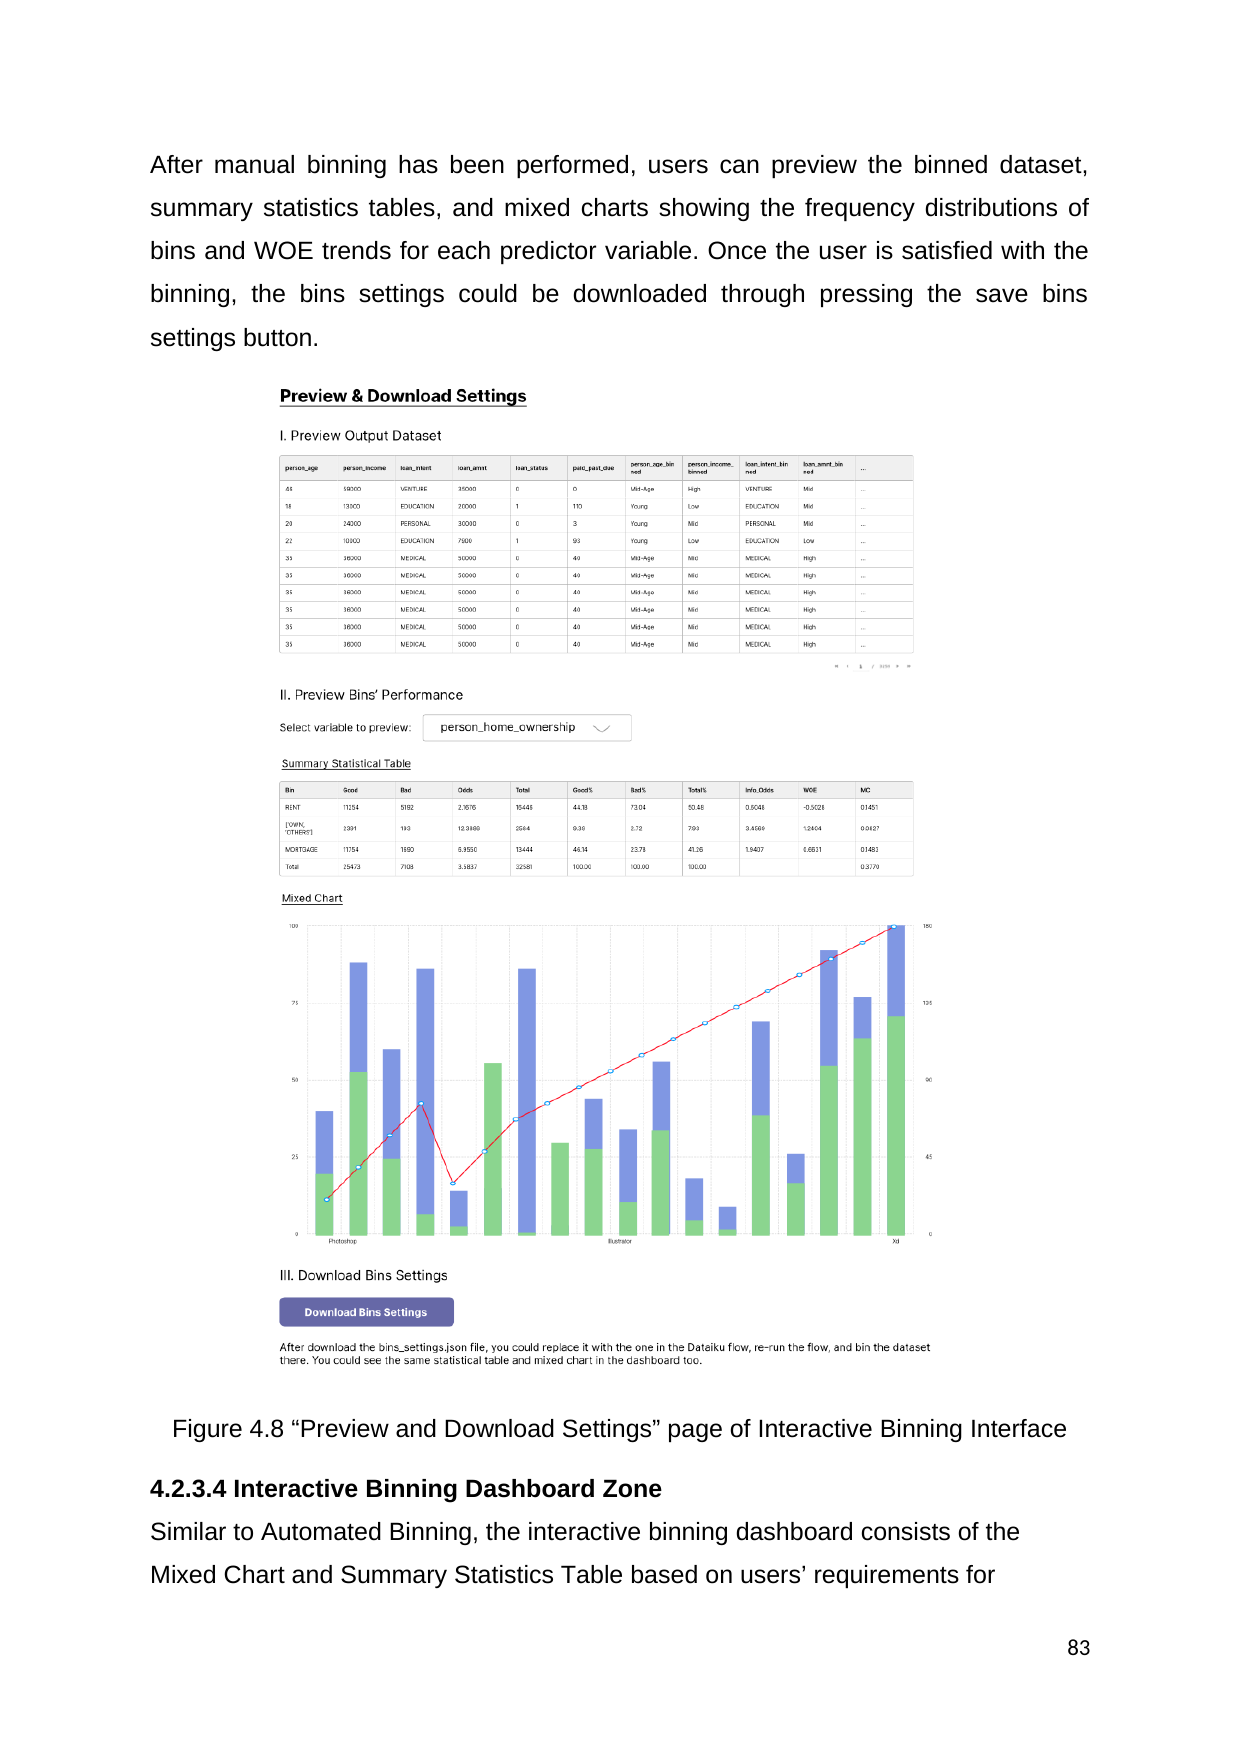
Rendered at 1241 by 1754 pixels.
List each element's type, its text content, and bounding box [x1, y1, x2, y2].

picture [273, 382, 967, 1401]
text 4.2.3.4 Interactive Binning Dashboard Zone [150, 1474, 1090, 1503]
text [150, 1517, 1090, 1589]
text After manual binning has been performed, users can preview the binned dataset, summary statistics tables, and mixed charts showing the frequency distributions of bins and WOE trends for each predictor variable. Once the user is satisfied with the binning, the bins settings could be downloaded through pressing the save bins settings button. [150, 150, 1090, 351]
text Figure 4.8 “Preview and Download Settings” page of Interactive Binning Interface [150, 1414, 1090, 1443]
